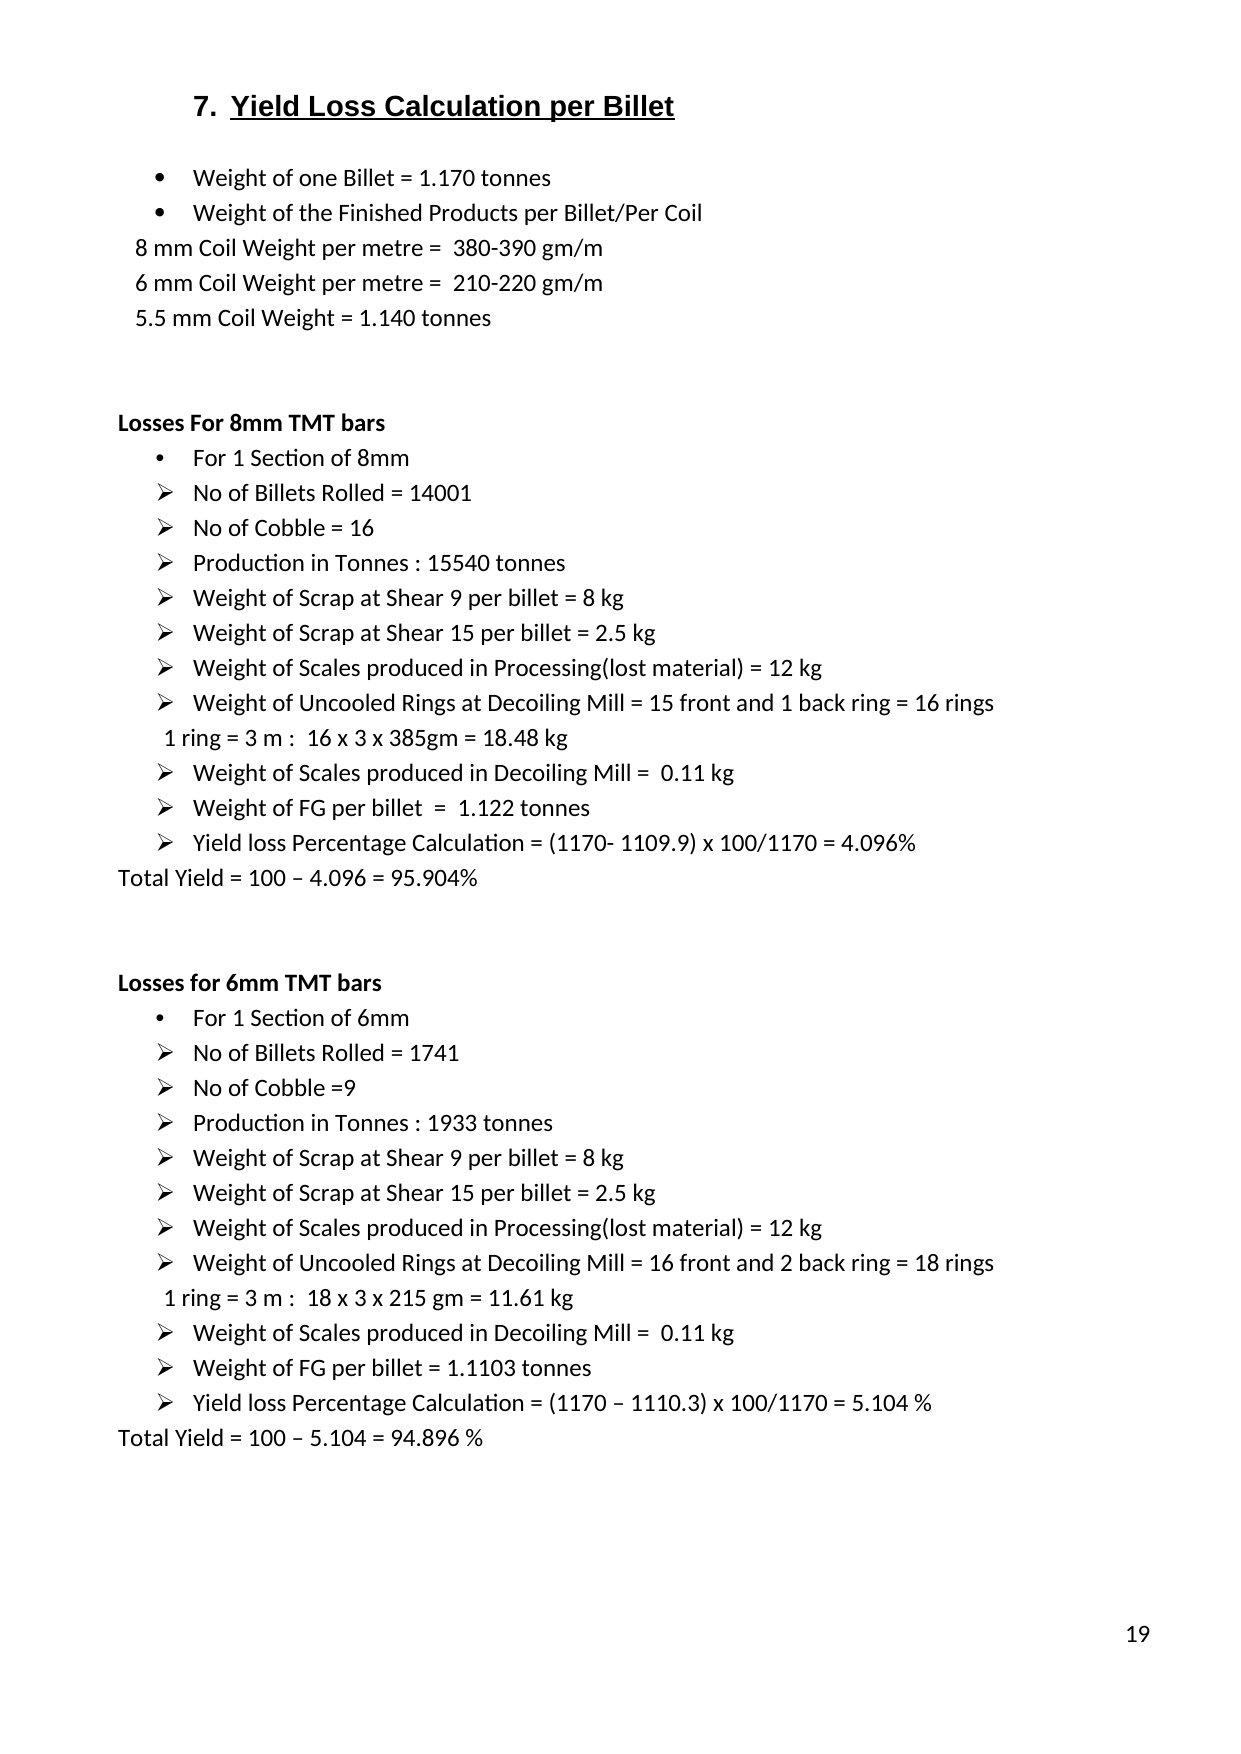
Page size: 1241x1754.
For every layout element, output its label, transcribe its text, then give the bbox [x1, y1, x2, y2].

text 1 ring = 3 m : 16 x 3 x 385gm = 18.48 kg [118, 722, 1150, 753]
list Production in Tonnes : 1933 tonnes [155, 1107, 1150, 1138]
list Weight of FG per billet = 1.122 tonnes [155, 792, 1150, 823]
list Weight of FG per billet = 1.1103 tonnes [155, 1352, 1150, 1383]
list Weight of Scrap at Shear 15 per billet = 2.5 kg [155, 617, 1150, 648]
list Weight of one Billet = 1.170 tonnes [155, 162, 1150, 193]
list Weight of Scrap at Shear 9 per billet = 8 kg [155, 582, 1150, 613]
list Weight of Scales produced in Processing(lost material) = 12 kg [155, 1212, 1150, 1243]
list No of Billets Rolled = 14001 [155, 477, 1150, 508]
list No of Cobble = 16 [155, 512, 1150, 543]
text Losses For 8mm TMT bars [118, 407, 1150, 438]
text 1 ring = 3 m : 18 x 3 x 215 gm = 11.61 kg [118, 1282, 1150, 1313]
list Weight of the Finished Products per Billet/Per Coil [155, 197, 1150, 228]
list For 1 Section of 6mm [155, 1002, 1150, 1033]
text 6 mm Coil Weight per metre = 210-220 gm/m [118, 267, 1150, 298]
list Weight of Uncooled Rings at Decoiling Mill = 15 front and 1 back ring = 16 rings [155, 687, 1150, 718]
text Losses for 6mm TMT bars [118, 967, 1150, 998]
list Weight of Uncooled Rings at Decoiling Mill = 16 front and 2 back ring = 18 rings [155, 1247, 1150, 1278]
list No of Cobble =9 [155, 1072, 1150, 1103]
list Yield Loss Calculation per Billet [193, 89, 1150, 123]
list Weight of Scales produced in Decoiling Mill = 0.11 kg [155, 757, 1150, 788]
list No of Billets Rolled = 1741 [155, 1037, 1150, 1068]
list Yield loss Percentage Calculation = (1170- 1109.9) x 100/1170 = 4.096% [155, 827, 1150, 858]
list Weight of Scrap at Shear 9 per billet = 8 kg [155, 1142, 1150, 1173]
text Total Yield = 100 – 4.096 = 95.904% [118, 862, 1150, 893]
list Production in Tonnes : 15540 tonnes [155, 547, 1150, 578]
text Total Yield = 100 – 5.104 = 94.896 % [118, 1422, 1150, 1453]
list Yield loss Percentage Calculation = (1170 – 1110.3) x 100/1170 = 5.104 % [155, 1387, 1150, 1418]
text 5.5 mm Coil Weight = 1.140 tonnes [118, 302, 1150, 333]
list Weight of Scrap at Shear 15 per billet = 2.5 kg [155, 1177, 1150, 1208]
list Weight of Scales produced in Decoiling Mill = 0.11 kg [155, 1317, 1150, 1348]
list For 1 Section of 8mm [155, 442, 1150, 473]
text 8 mm Coil Weight per metre = 380-390 gm/m [118, 232, 1150, 263]
list Weight of Scales produced in Processing(lost material) = 12 kg [155, 652, 1150, 683]
